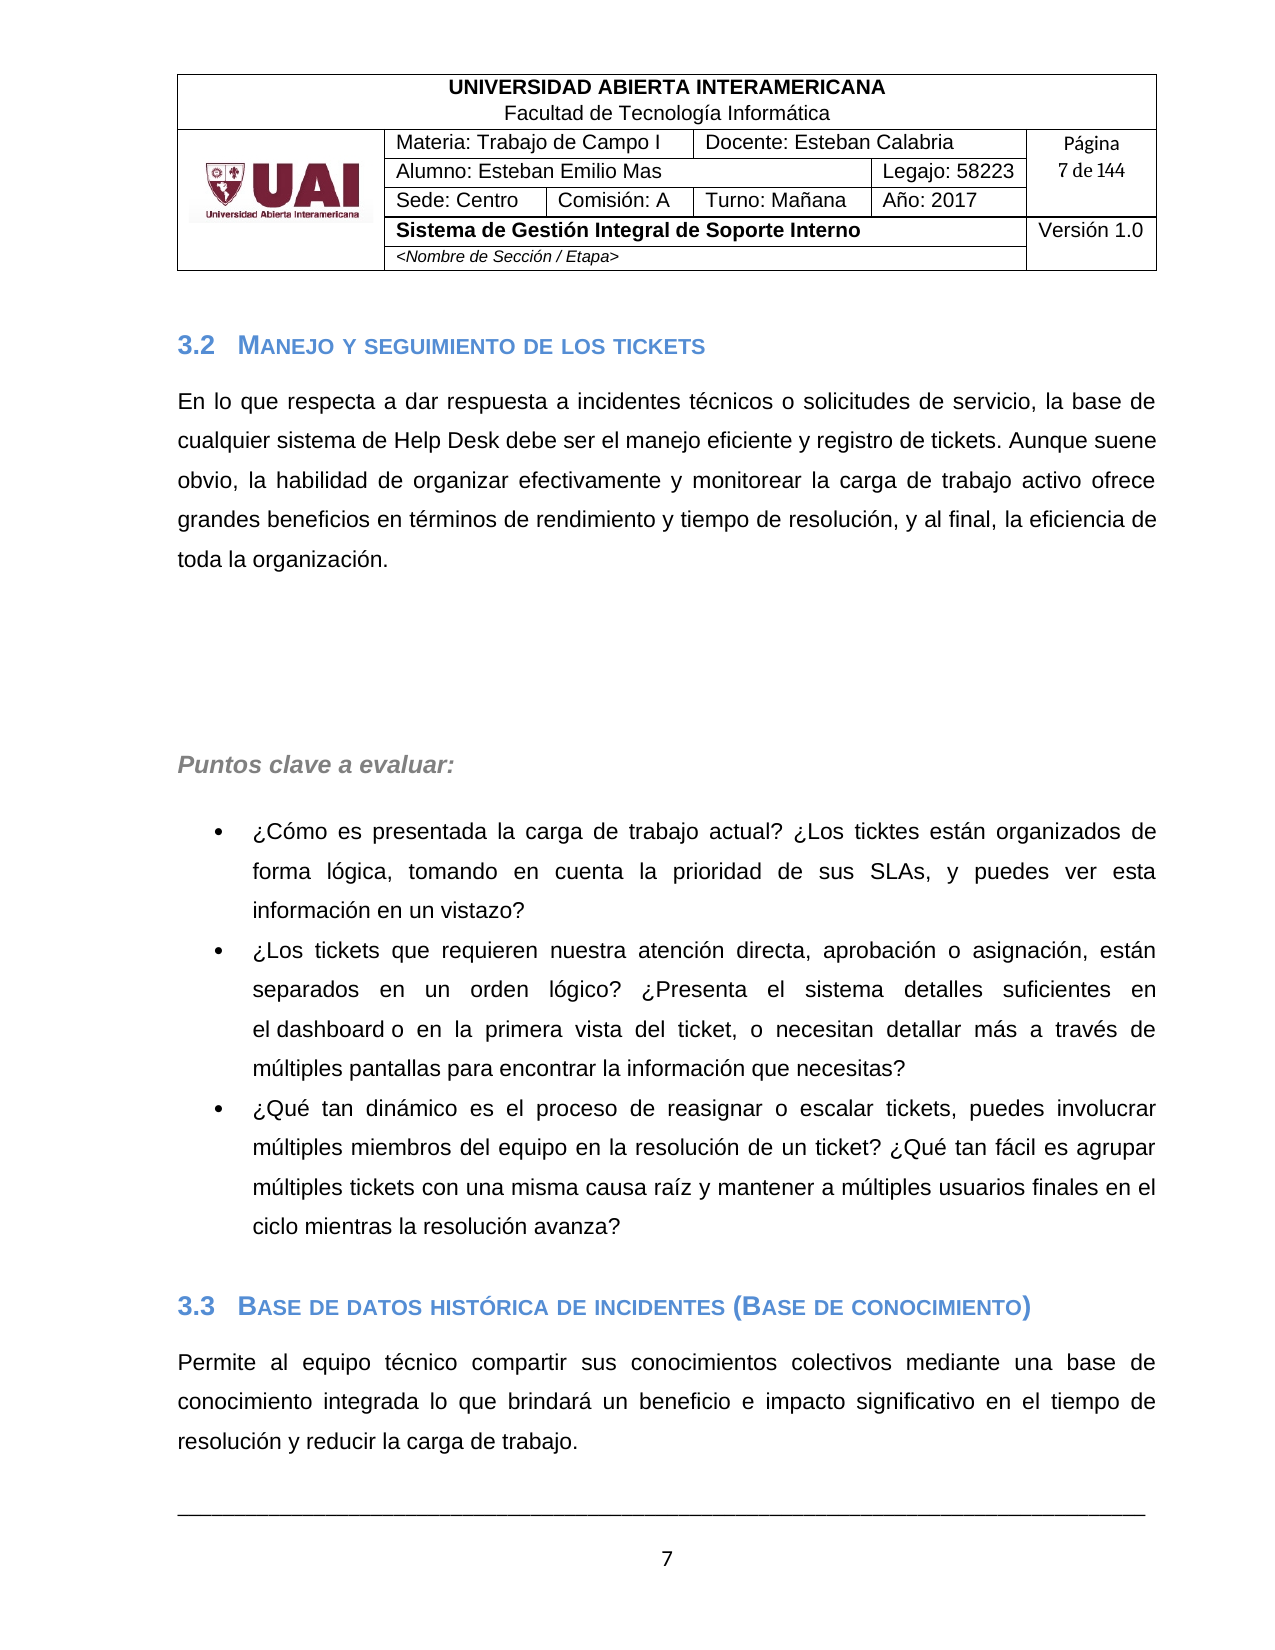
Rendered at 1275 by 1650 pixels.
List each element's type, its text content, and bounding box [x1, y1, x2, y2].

text En lo que respecta a dar respuesta a incidentes técnicos o solicitudes de servicio, la base de cualquier sistema de Help Desk debe ser el manejo eficiente y registro de tickets. Aunque suene obvio, la habilidad de organizar efectivamente y monitorear la carga de trabajo activo ofrece grandes beneficios en términos de rendimiento y tiempo de resolución, y al final, la eficiencia de toda la organización. [177, 388, 1157, 572]
list ¿Cómo es presentada la carga de trabajo actual? ¿Los ticktes están organizados de forma lógica, tomando en cuenta la prioridad de sus SLAs, y puedes ver esta información en un vistazo? [215, 818, 1157, 924]
subtitle Manejo y seguimiento de los tickets [177, 329, 1157, 360]
list ¿Los tickets que requieren nuestra atención directa, aprobación o asignación, están separados en un orden lógico? ¿Presenta el sistema detalles suficientes en el dashboard o en la primera vista del ticket, o necesitan detallar más a través de múltiples pantallas para encontrar la información que necesitas? [215, 937, 1157, 1082]
picture [188, 155, 374, 223]
subtitle Base de datos histórica de incidentes (Base de conocimiento) [177, 1290, 1157, 1321]
list ¿Qué tan dinámico es el proceso de reasignar o escalar tickets, puedes involucrar múltiples miembros del equipo en la resolución de un ticket? ¿Qué tan fácil es agrupar múltiples tickets con una misma causa raíz y mantener a múltiples usuarios finales en el ciclo mientras la resolución avanza? [215, 1095, 1157, 1239]
text Permite al equipo técnico compartir sus conocimientos colectivos mediante una base de conocimiento integrada lo que brindará un beneficio e impacto significativo en el tiempo de resolución y reducir la carga de trabajo. [177, 1349, 1157, 1454]
text Puntos clave a evaluar: [177, 750, 1157, 779]
